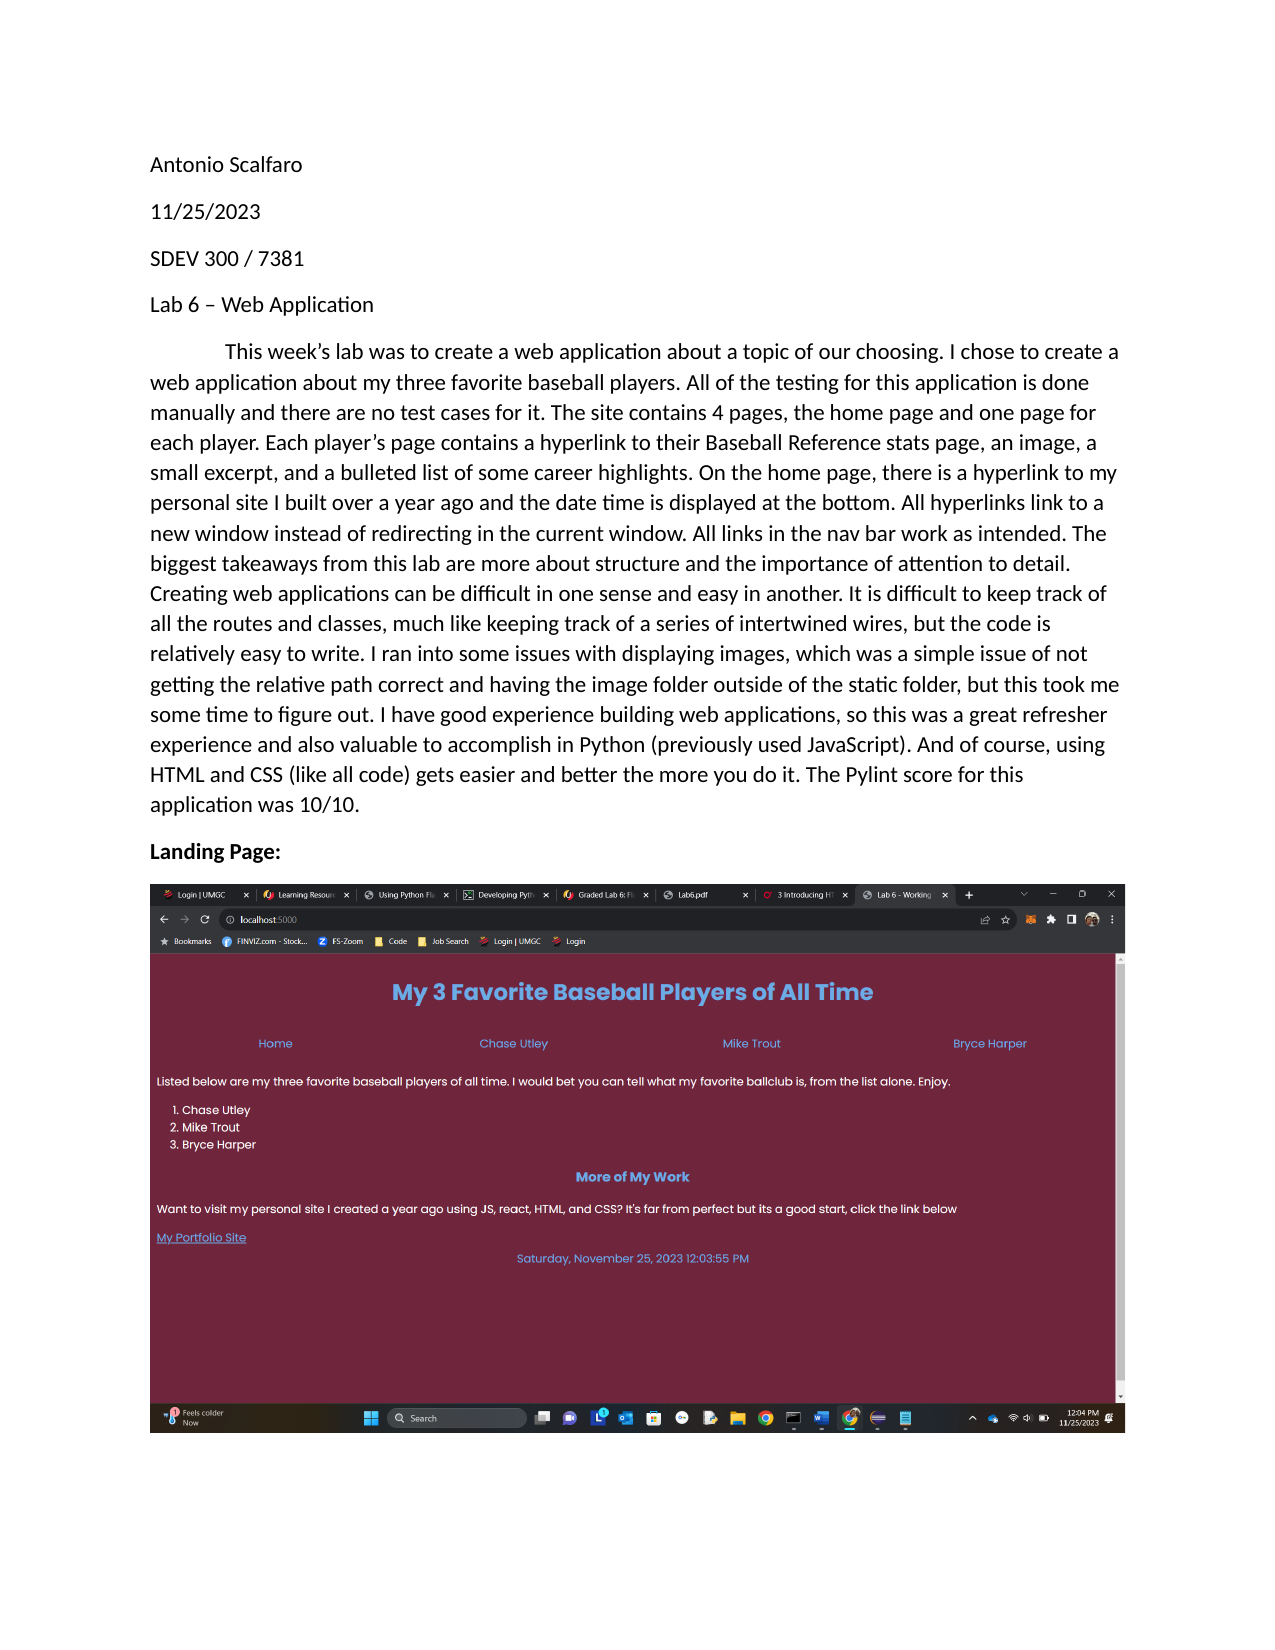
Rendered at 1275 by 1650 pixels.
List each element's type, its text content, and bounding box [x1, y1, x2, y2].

text 11/25/2023 [150, 197, 1125, 225]
text Landing Page: [150, 837, 1125, 866]
picture [150, 884, 1125, 1433]
text Antonio Scalfaro [150, 150, 1125, 178]
text Lab 6 – Web Application [150, 291, 1125, 319]
text SDEV 300 / 7381 [150, 244, 1125, 272]
text This week’s lab was to create a web application about a topic of our choosing. I chose to create a web application about my three favorite baseball players. All of the testing for this application is done manually and there are no test cases for it. The site contains 4 pages, the home page and one page for each player. Each player’s page contains a hyperlink to their Baseball Reference stats page, an image, a small excerpt, and a bulleted list of some career highlights. On the home page, there is a hyperlink to my personal site I built over a year ago and the date time is displayed at the bottom. All hyperlinks link to a new window instead of redirecting in the current window. All links in the nav bar work as intended. The biggest takeaways from this lab are more about structure and the importance of attention to detail. Creating web applications can be difficult in one sense and easy in another. It is difficult to keep track of all the routes and classes, much like keeping track of a series of intertwined wires, but the code is relatively easy to write. I ran into some issues with displaying images, which was a simple issue of not getting the relative path correct and having the image folder outside of the static folder, but this took me some time to figure out. I have good experience building web applications, so this was a great refresher experience and also valuable to accomplish in Python (previously used JavaScript). And of course, using HTML and CSS (like all code) gets easier and better the more you do it. The Pylint score for this application was 10/10. [150, 337, 1125, 819]
